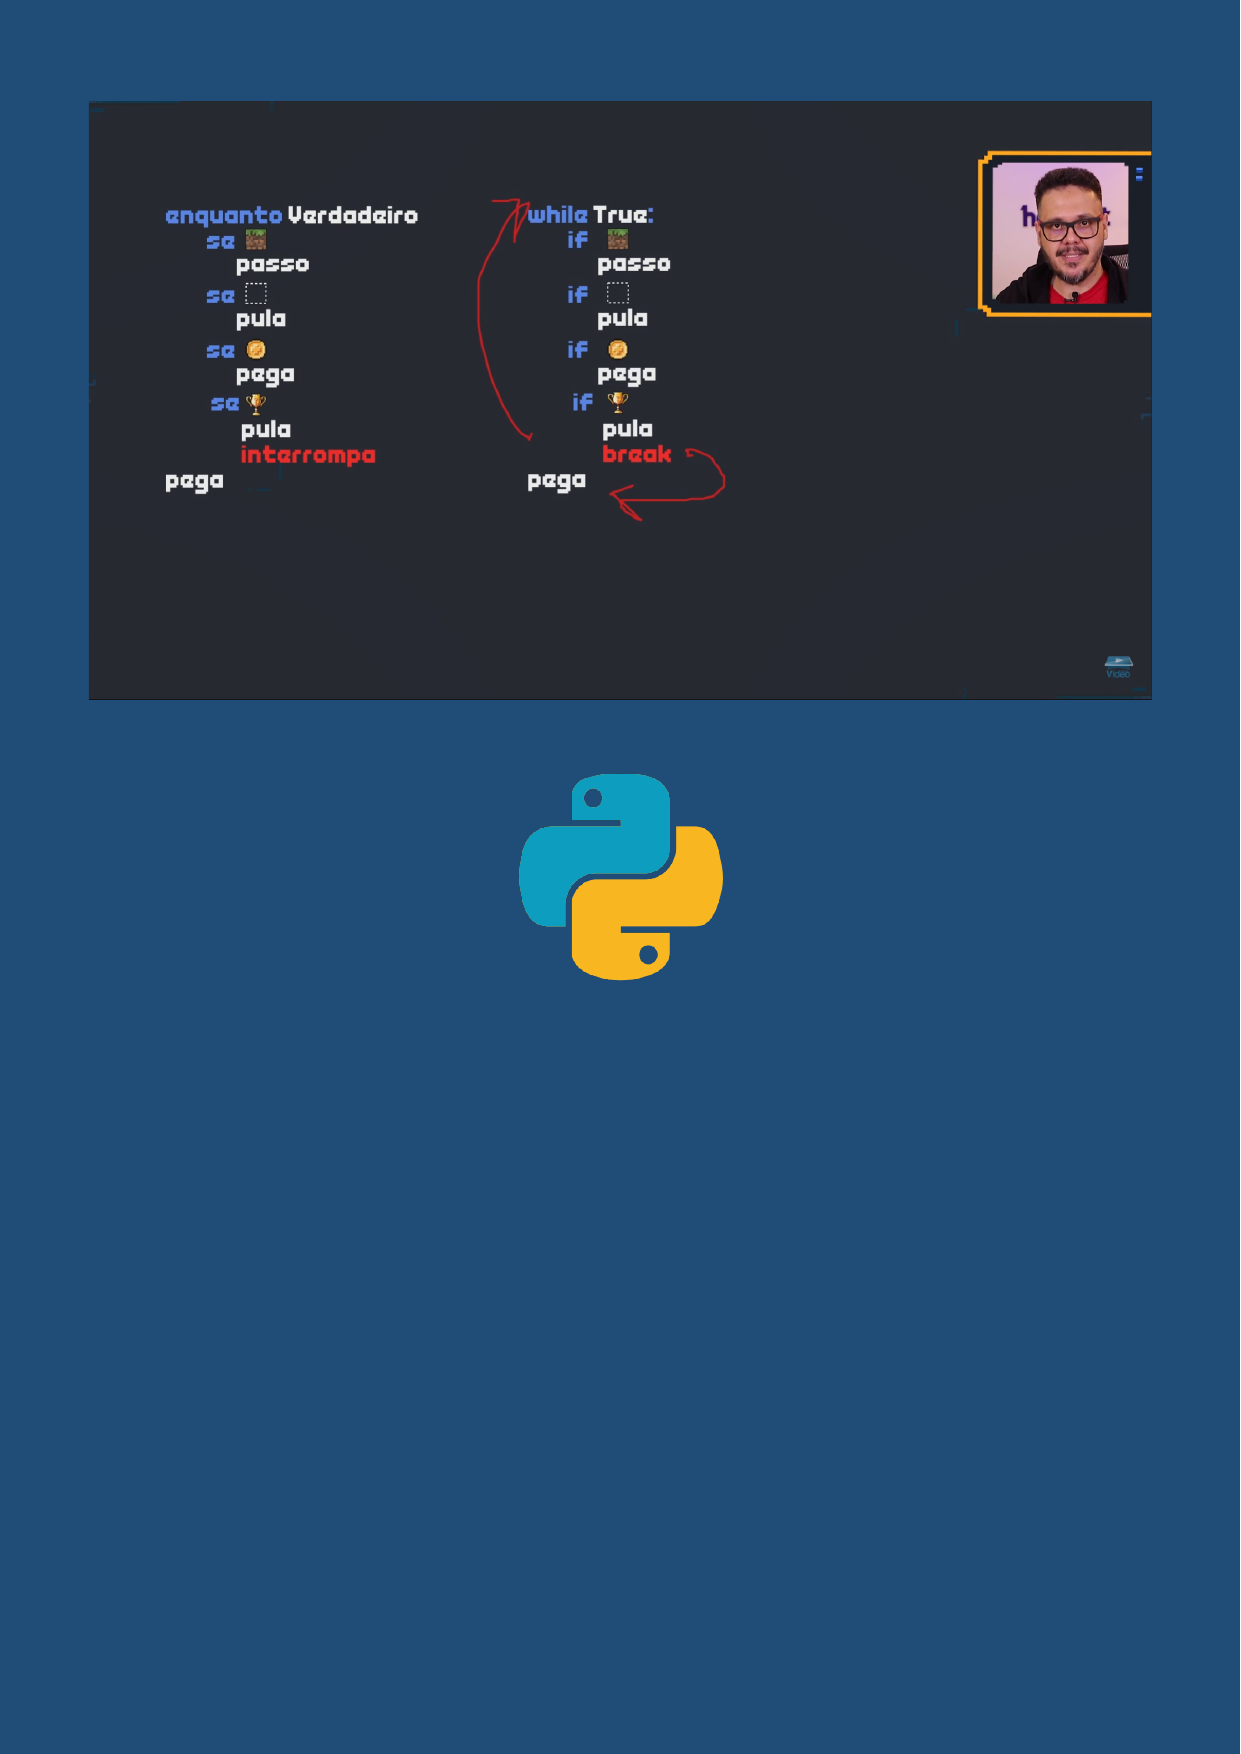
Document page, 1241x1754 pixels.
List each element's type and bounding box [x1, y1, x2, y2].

picture [88, 101, 1152, 1077]
